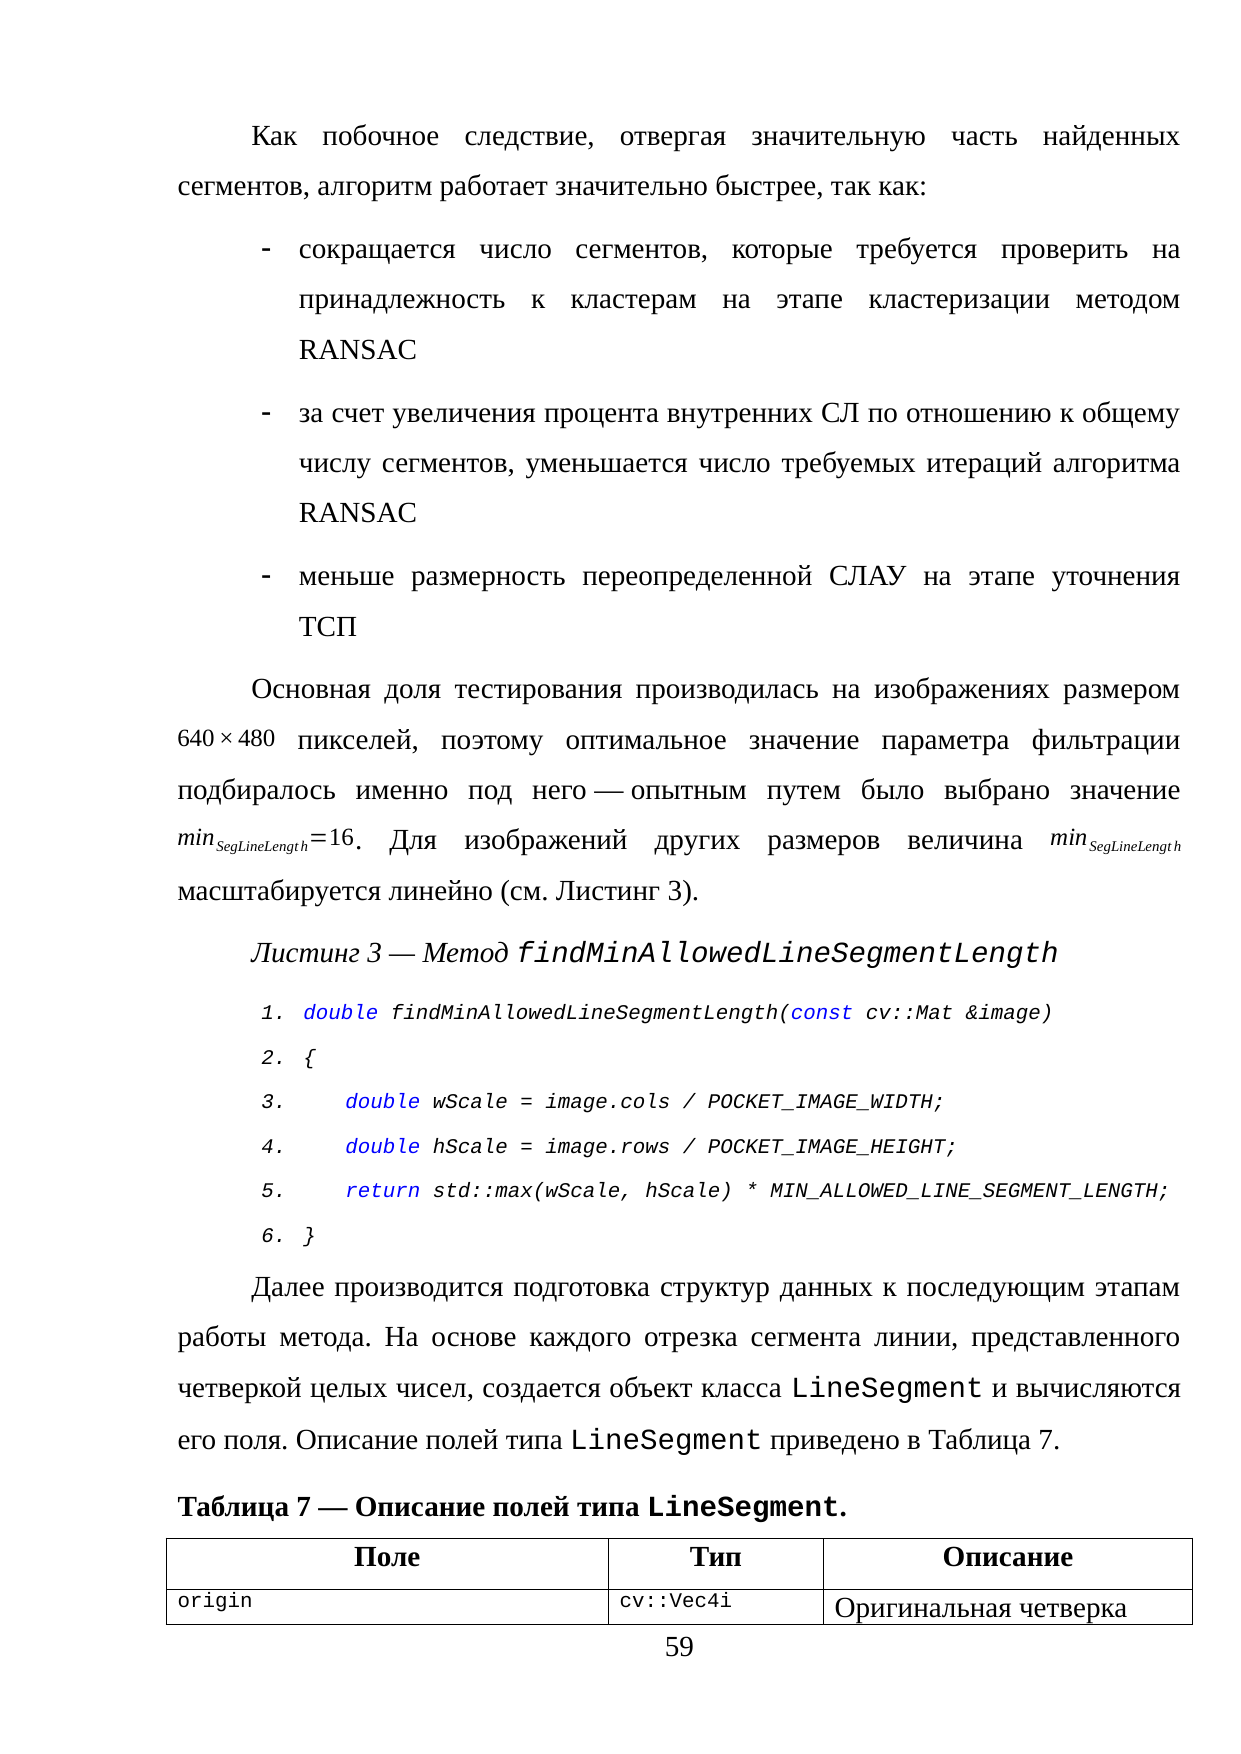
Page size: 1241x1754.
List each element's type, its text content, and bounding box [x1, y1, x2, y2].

text Как побочное следствие, отвергая значительную часть найденных сегментов, алгоритм работает значительно быстрее, так как: [177, 118, 1181, 202]
text Далее производится подготовка структур данных к последующим этапам работы метода. На основе каждого отрезка сегмента линии, представленного четверкой целых чисел, создается объект класса LineSegment и вычисляются его поля. Описание полей типа LineSegment приведено в Таблица 7. [177, 1269, 1181, 1458]
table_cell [824, 1590, 1192, 1623]
list double wScale = image.cols / POCKET_IMAGE_WIDTH; [261, 1091, 1181, 1115]
table_header Тип [609, 1539, 823, 1589]
list меньше размерность переопределенной СЛАУ на этапе уточнения ТСП [261, 558, 1181, 642]
list double findMinAllowedLineSegmentLength(const cv::Mat &image) [261, 1002, 1181, 1026]
list { [261, 1047, 1181, 1070]
table_cell cv::Vec4i [609, 1590, 823, 1623]
table_header Поле [167, 1539, 608, 1589]
list double hScale = image.rows / POCKET_IMAGE_HEIGHT; [261, 1136, 1181, 1159]
list } [261, 1224, 1181, 1248]
table_header Описание [824, 1539, 1192, 1589]
text Основная доля тестирования производилась на изображениях размером пикселей, поэтому оптимальное значение параметра фильтрации подбиралось именно под него — опытным путем было выбрано значение . Для изображений других размеров величина масштабируется линейно (см. Листинг 3). [177, 672, 1181, 906]
text Листинг 3 — Метод findMinAllowedLineSegmentLength [177, 936, 1181, 972]
table_cell origin [167, 1590, 608, 1623]
list return std::max(wScale, hScale) * MIN_ALLOWED_LINE_SEGMENT_LENGTH; [261, 1180, 1181, 1204]
list за счет увеличения процента внутренних СЛ по отношению к общему числу сегментов, уменьшается число требуемых итераций алгоритма RANSAC [261, 395, 1181, 529]
list сокращается число сегментов, которые требуется проверить на принадлежность к кластерам на этапе кластеризации методом RANSAC [261, 231, 1181, 366]
